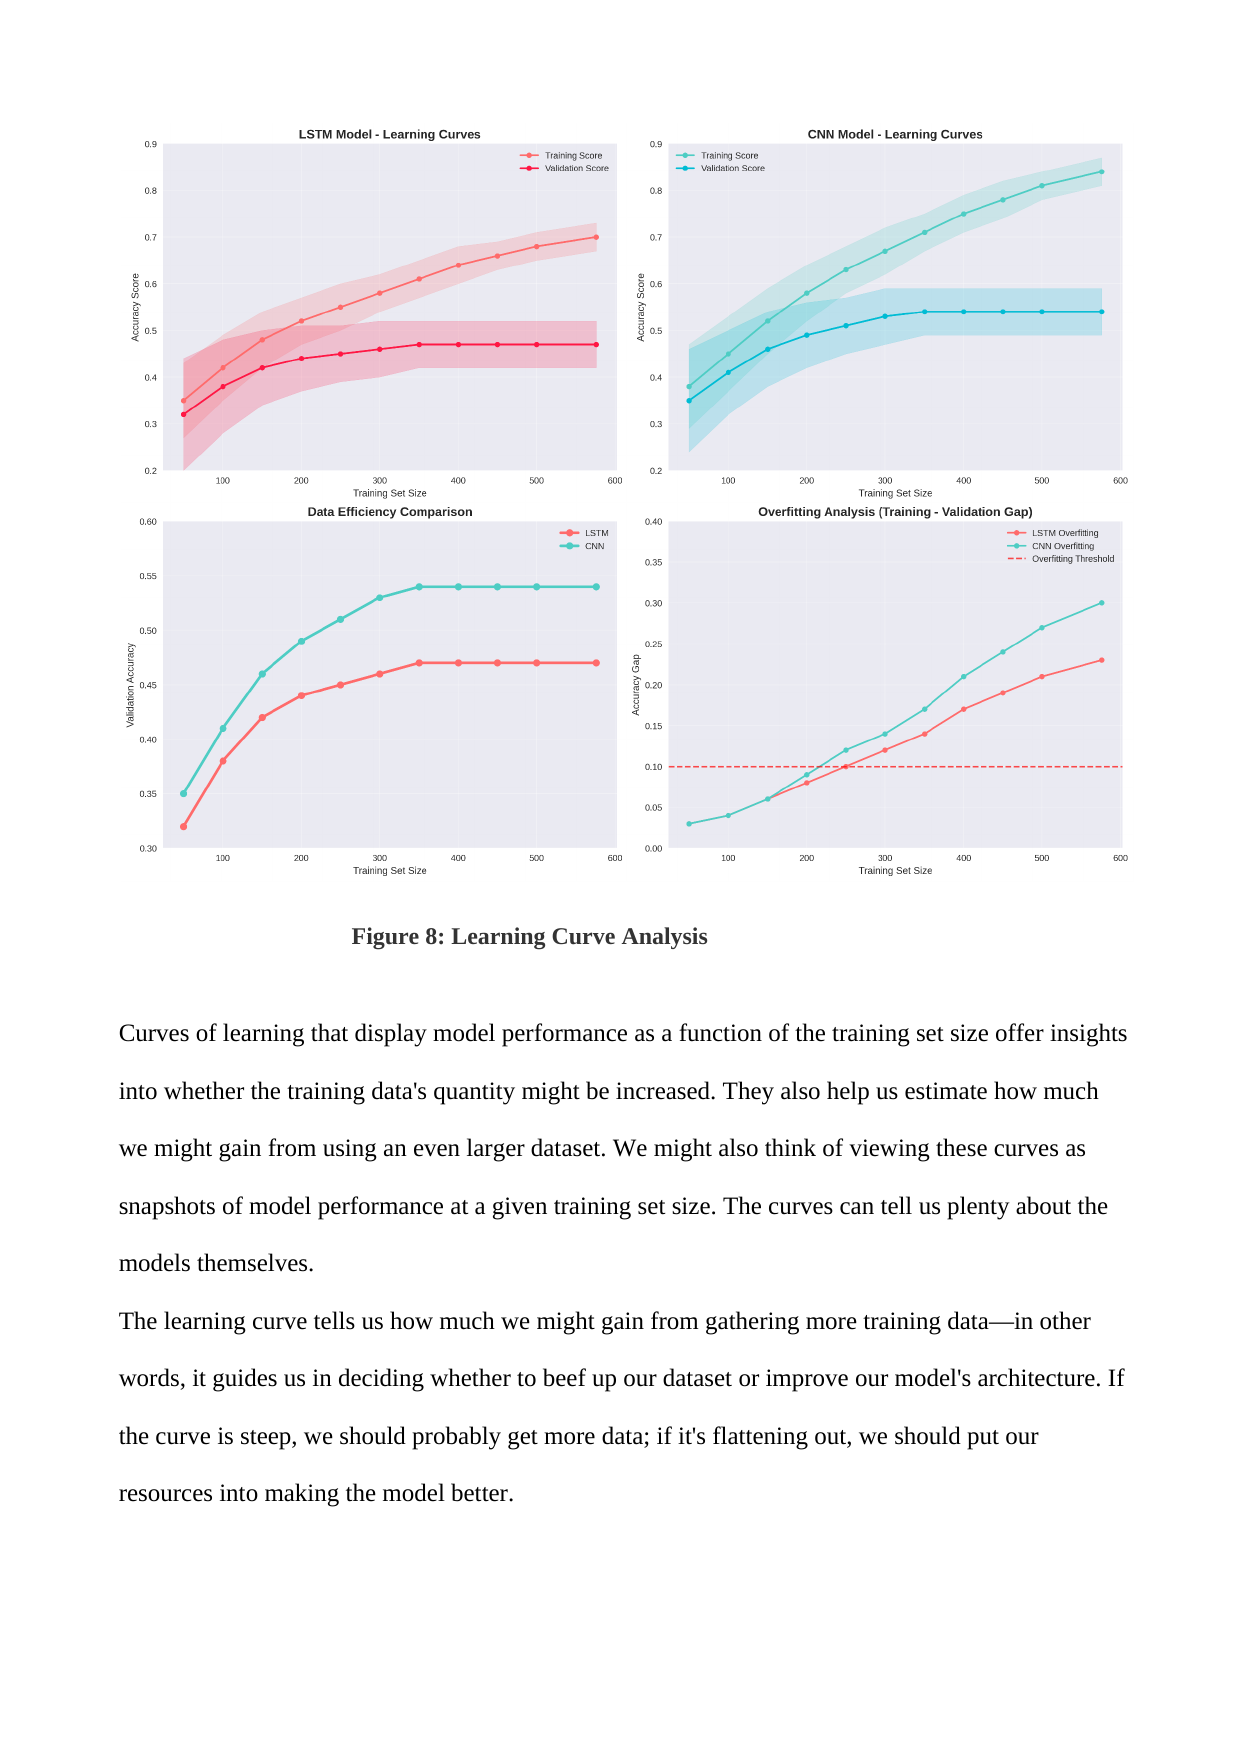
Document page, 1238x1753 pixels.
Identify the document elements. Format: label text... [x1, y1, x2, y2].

text The learning curve tells us how much we might gain from gathering more training data—in other words, it guides us in deciding whether to beef up our dataset or improve our model's architecture. If the curve is steep, we should probably get more data; if it's flattening out, we should put our resources into making the model better. [118, 1306, 1129, 1507]
picture [120, 123, 1134, 882]
text Figure 8: Learning Curve Analysis [121, 922, 1129, 950]
text Curves of learning that display model performance as a function of the training set size offer insights into whether the training data's quantity might be increased. They also help us estimate how much we might gain from using an even larger dataset. We might also think of viewing these curves as snapshots of model performance at a given training set size. The curves can tell us plenty about the models themselves. [118, 1018, 1129, 1277]
